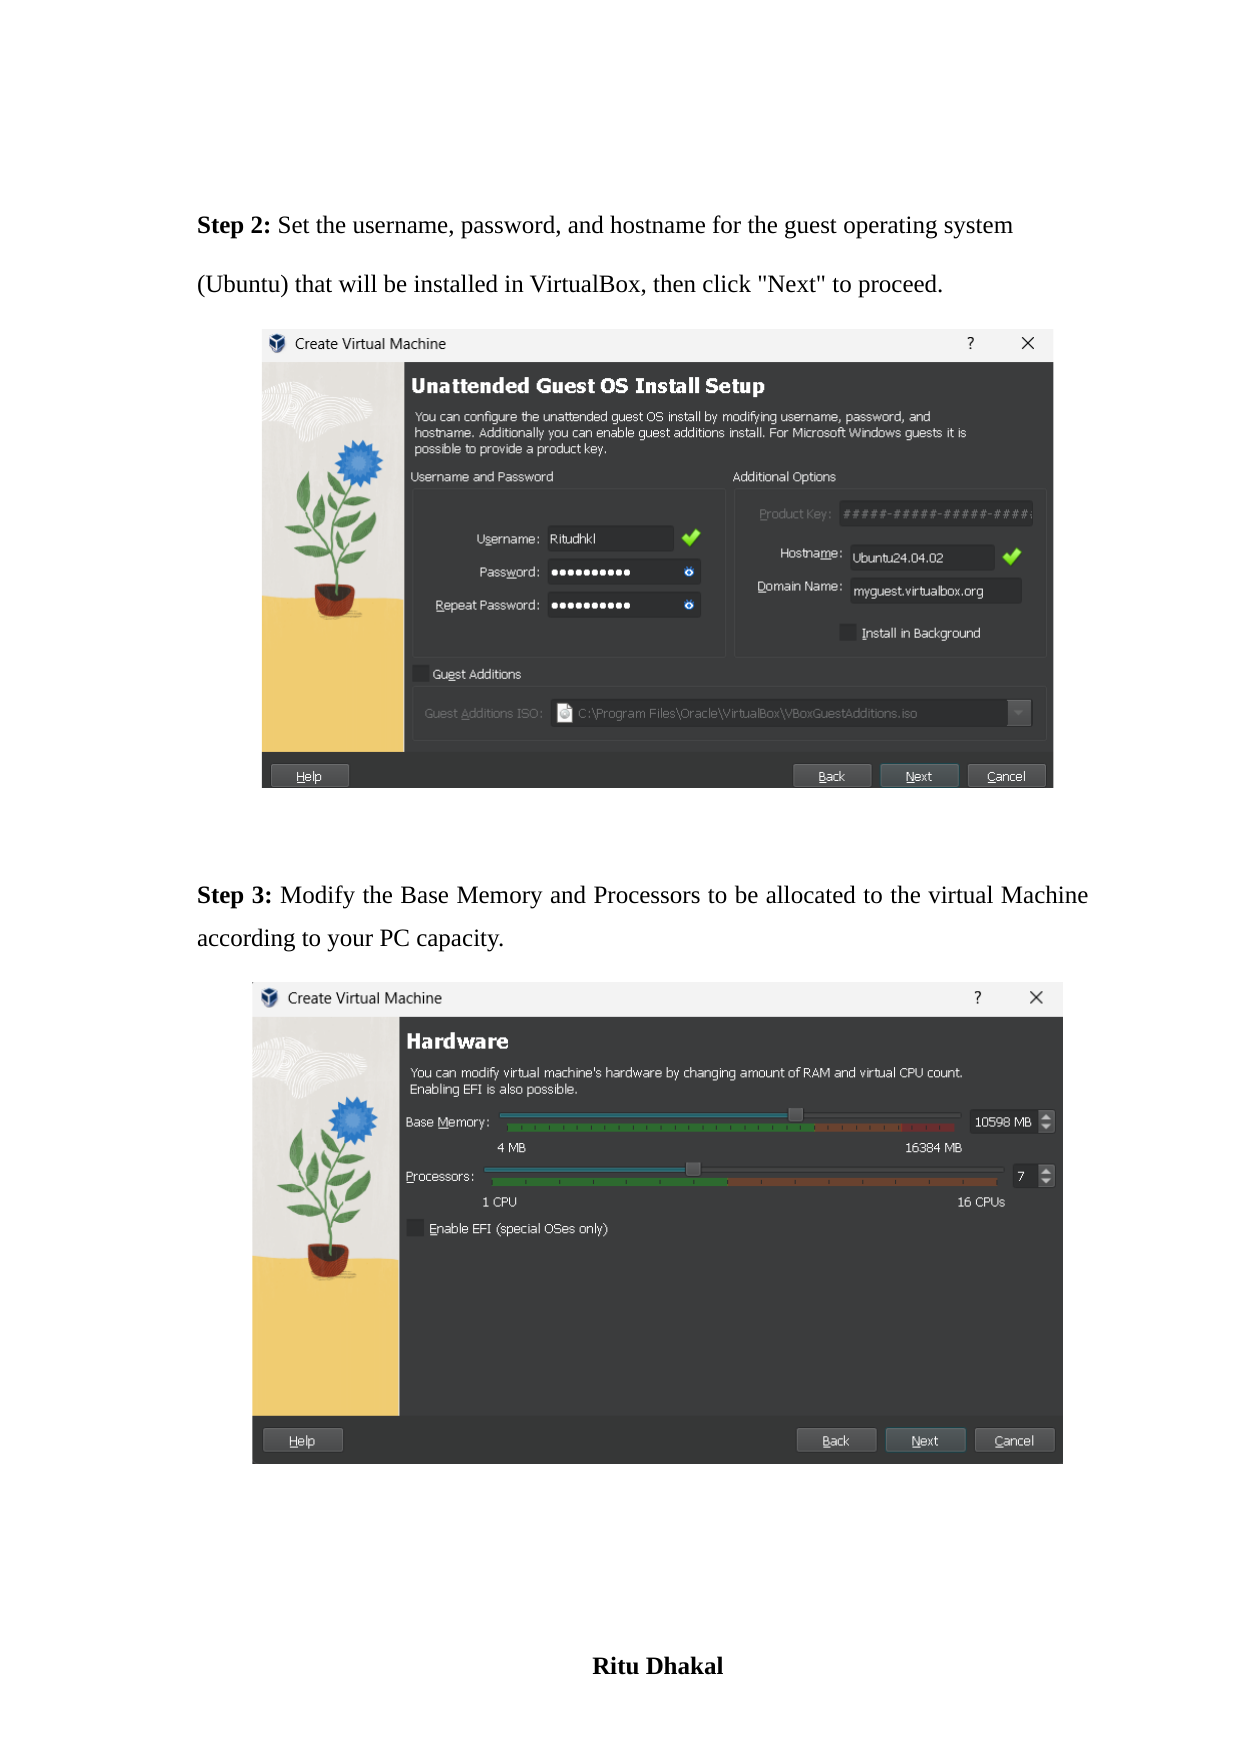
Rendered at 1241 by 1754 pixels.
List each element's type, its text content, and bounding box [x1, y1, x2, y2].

text Step 3: Modify the Base Memory and Processors to be allocated to the virtual Machine according to your PC capacity. [197, 880, 1090, 952]
text Step 2: Set the username, password, and hostname for the guest operating system [178, 210, 1090, 238]
text (Ubuntu) that will be installed in VirtualBox, then click "Next" to proceed. [197, 269, 1090, 298]
picture [261, 329, 1054, 788]
picture [252, 982, 1063, 1464]
